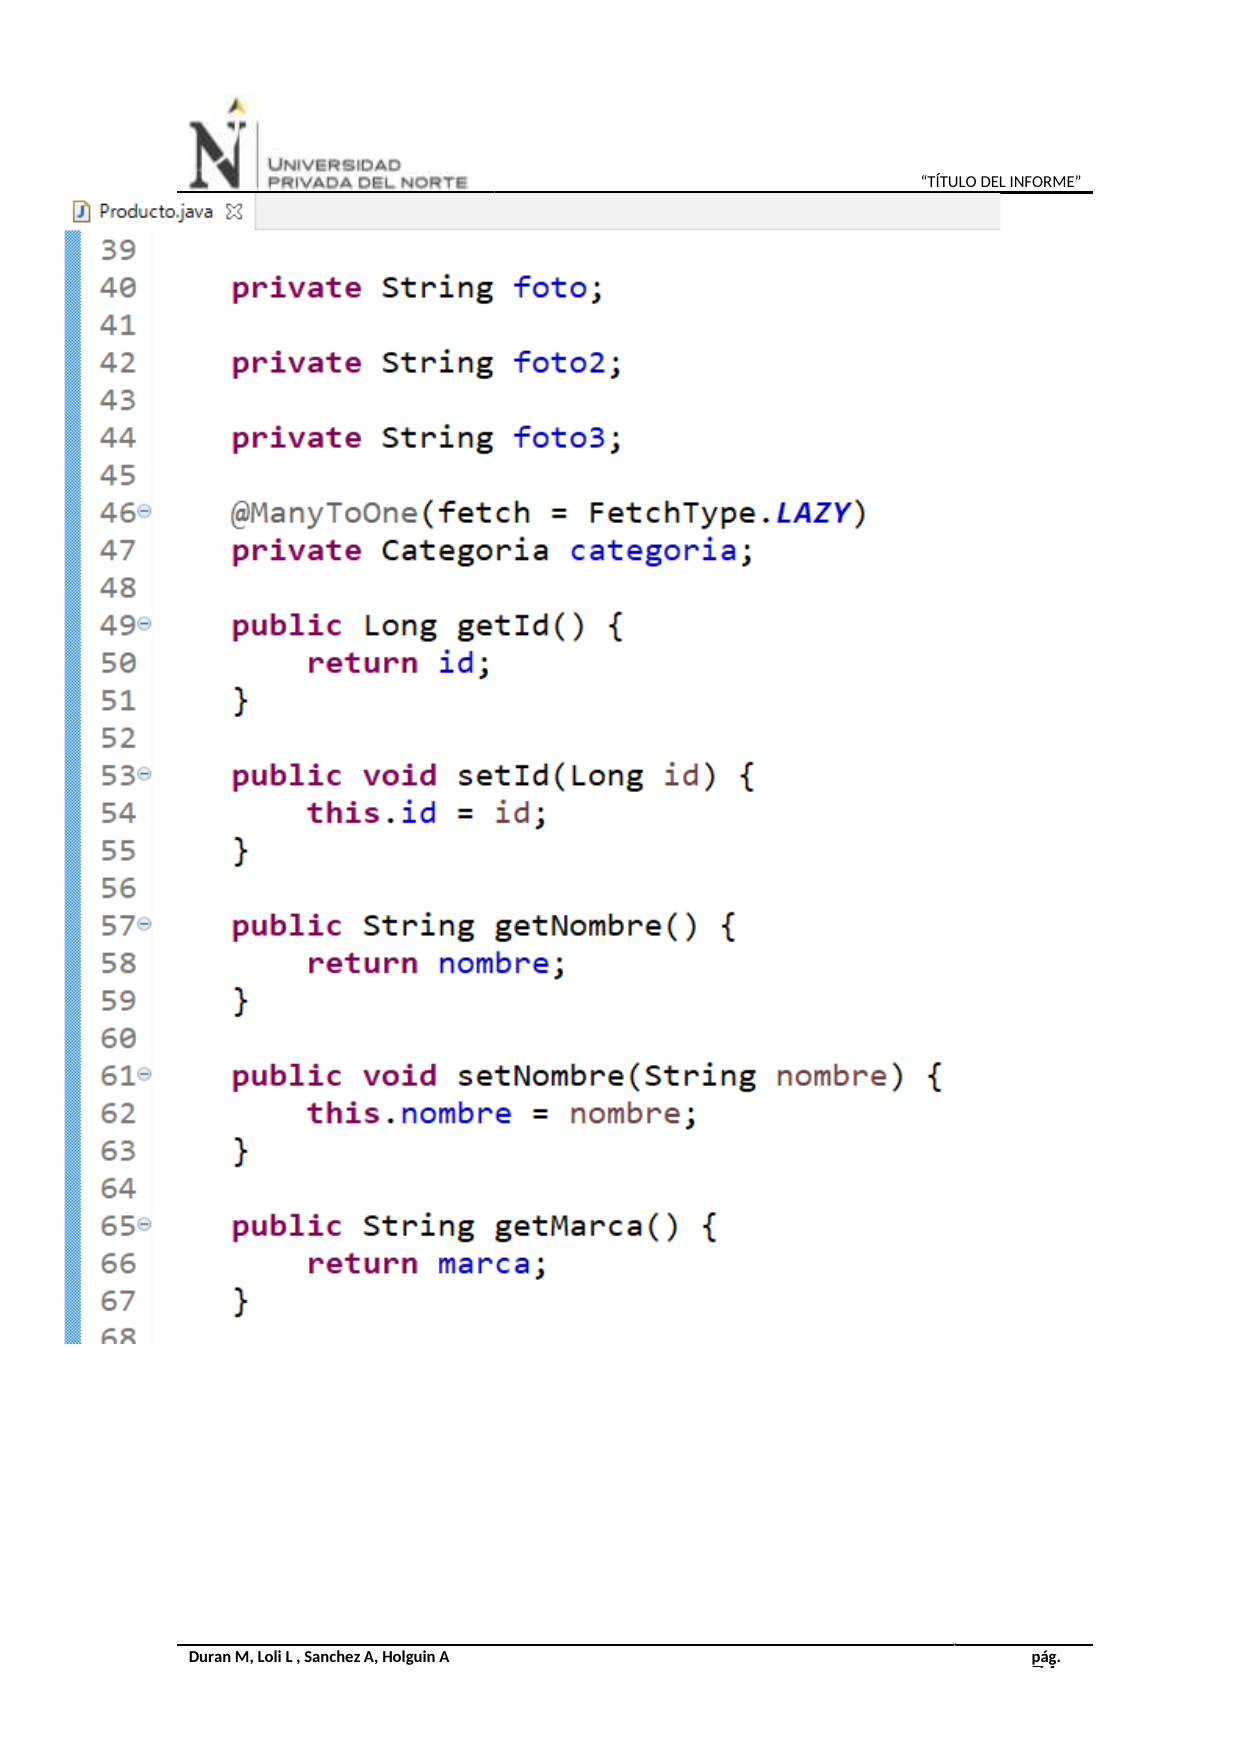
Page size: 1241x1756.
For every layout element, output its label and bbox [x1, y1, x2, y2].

picture [64, 193, 1001, 1344]
picture [188, 95, 469, 191]
